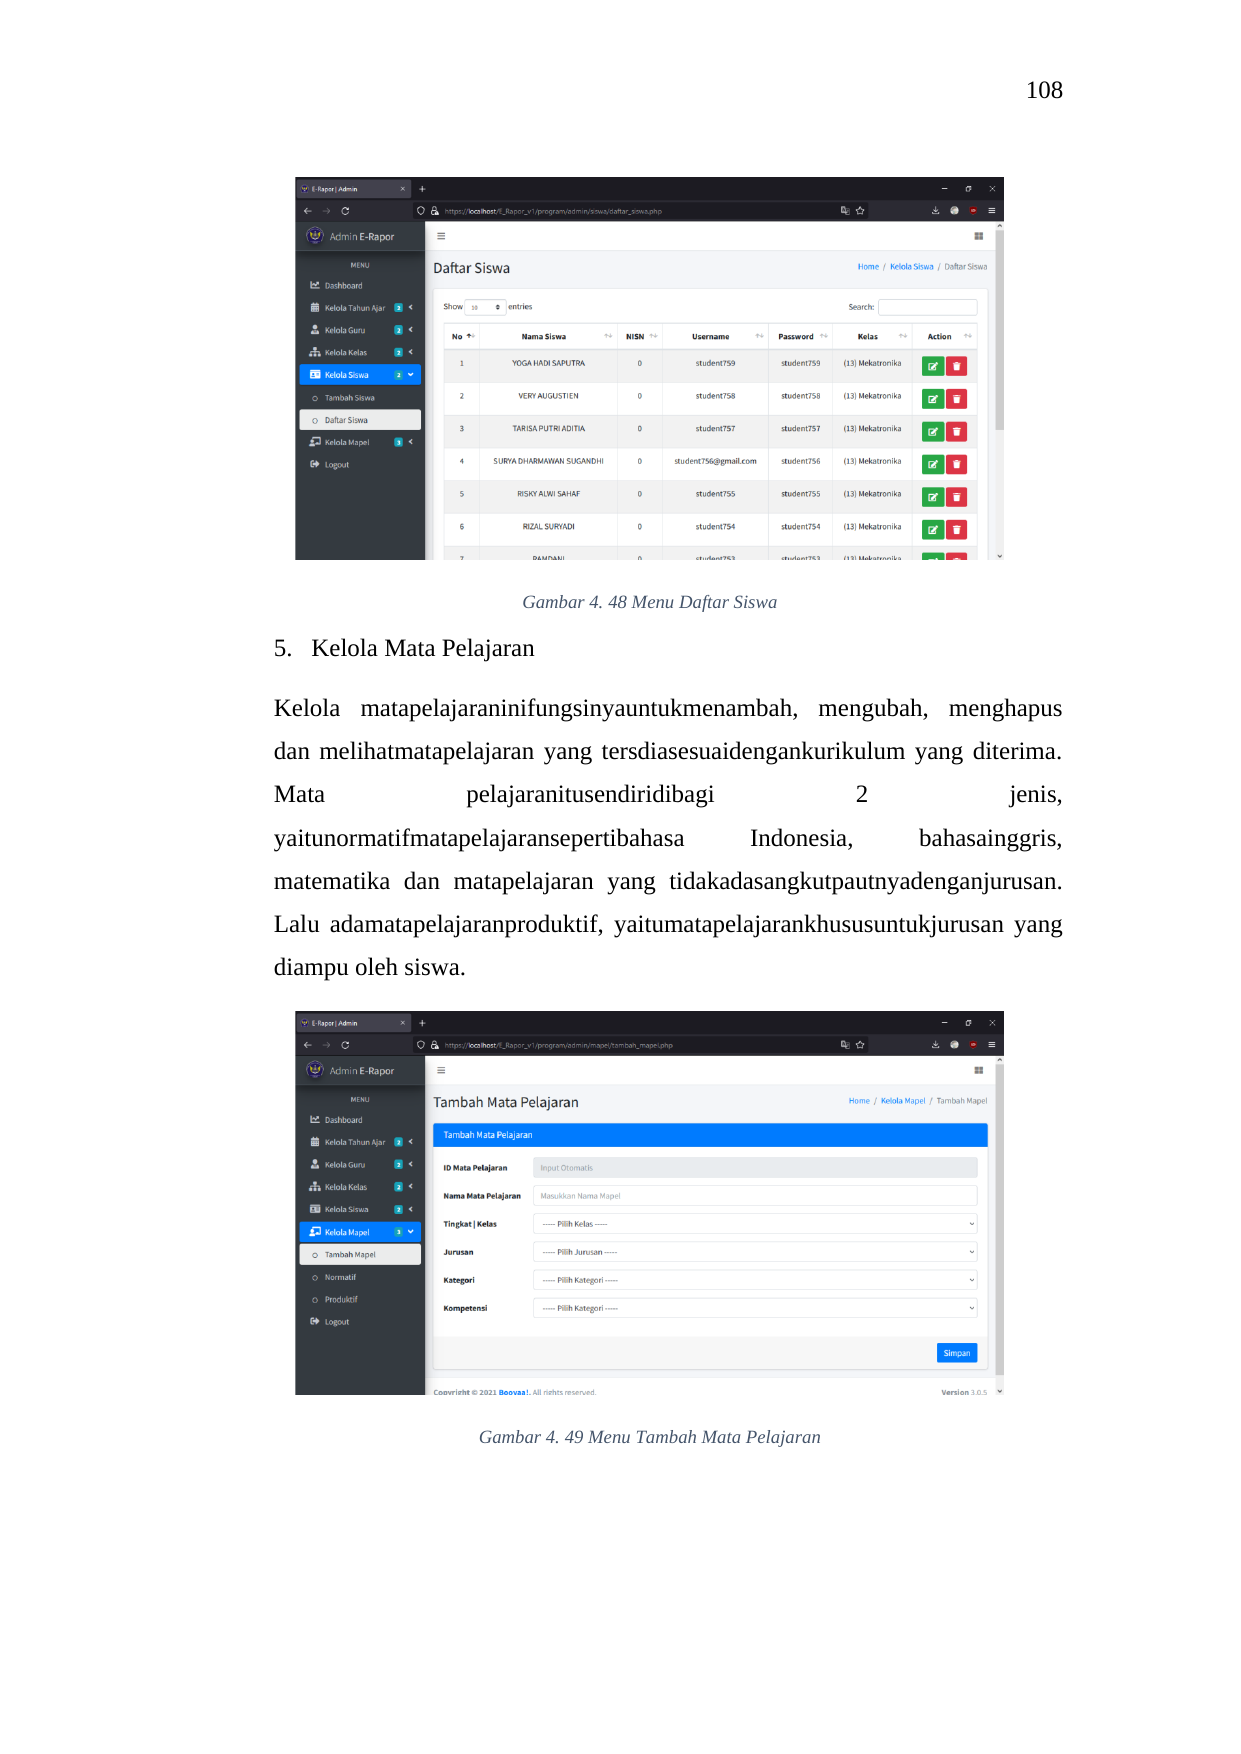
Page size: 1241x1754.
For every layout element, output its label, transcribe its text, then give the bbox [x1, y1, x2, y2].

text Kelola matapelajaraninifungsinyauntukmenambah, mengubah, menghapus dan melihatmatapelajaran yang tersdiasesuaidengankurikulum yang diterima. Mata pelajaranitusendiridibagi 2 jenis, yaitunormatifmatapelajaransepertibahasa Indonesia, bahasainggris, matematika dan matapelajaran yang tidakadasangkutpautnyadenganjurusan. Lalu adamatapelajaranproduktif, yaitumatapelajarankhususuntukjurusan yang diampu oleh siswa. [274, 693, 1063, 981]
picture [295, 177, 1004, 560]
picture [295, 1011, 1004, 1395]
list Kelola Mata Pelajaran [274, 633, 1063, 662]
